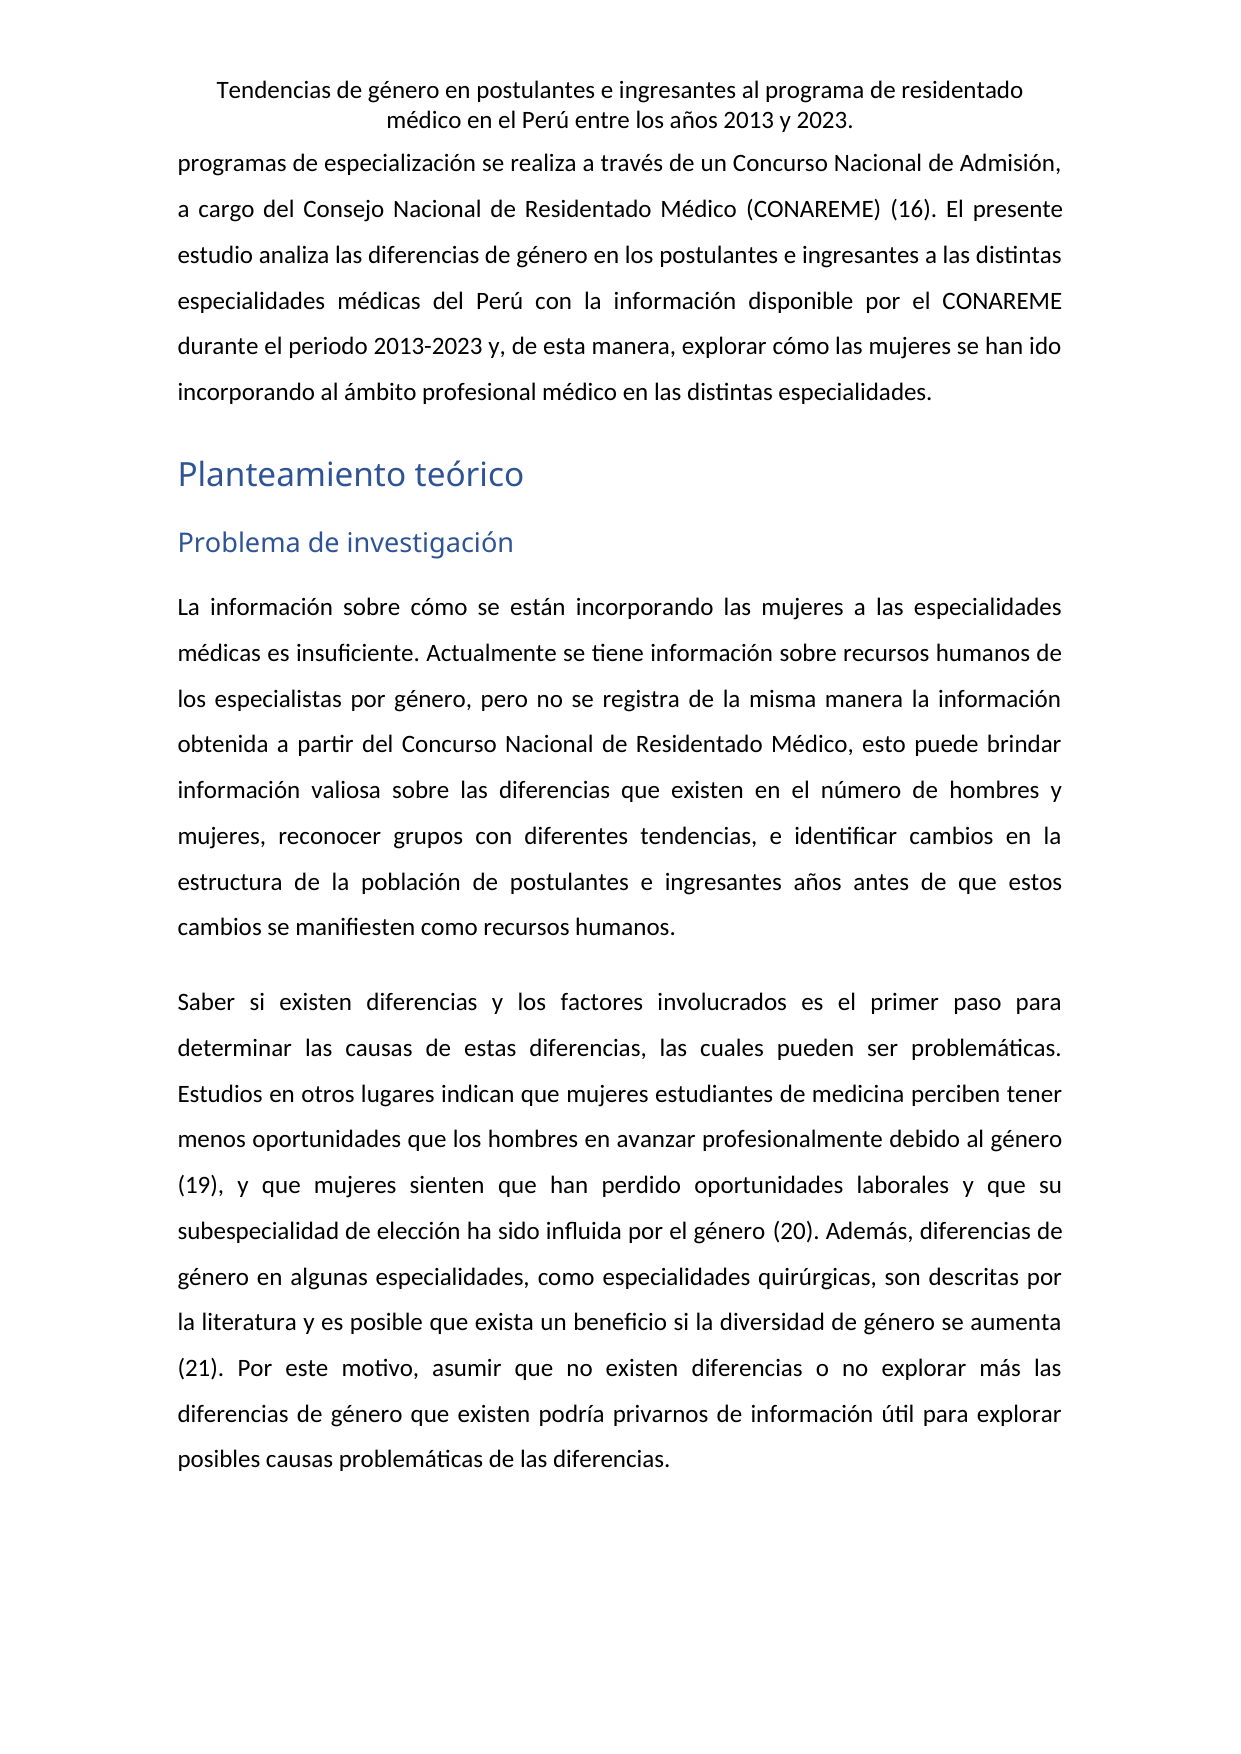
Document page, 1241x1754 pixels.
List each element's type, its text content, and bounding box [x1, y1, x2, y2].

text Saber si existen diferencias y los factores involucrados es el primer paso para determinar las causas de estas diferencias, las cuales pueden ser problemáticas. Estudios en otros lugares indican que mujeres estudiantes de medicina perciben tener menos oportunidades que los hombres en avanzar profesionalmente debido al género (19), y que mujeres sienten que han perdido oportunidades laborales y que su subespecialidad de elección ha sido influida por el género (20). Además, diferencias de género en algunas especialidades, como especialidades quirúrgicas, son descritas por la literatura y es posible que exista un beneficio si la diversidad de género se aumenta (21). Por este motivo, asumir que no existen diferencias o no explorar más las diferencias de género que existen podría privarnos de información útil para explorar posibles causas problemáticas de las diferencias. [177, 986, 1063, 1474]
text La información sobre cómo se están incorporando las mujeres a las especialidades médicas es insuficiente. Actualmente se tiene información sobre recursos humanos de los especialistas por género, pero no se registra de la misma manera la información obtenida a partir del Concurso Nacional de Residentado Médico, esto puede brindar información valiosa sobre las diferencias que existen en el número de hombres y mujeres, reconocer grupos con diferentes tendencias, e identificar cambios en la estructura de la población de postulantes e ingresantes años antes de que estos cambios se manifiesten como recursos humanos. [177, 591, 1063, 942]
subtitle Problema de investigación [177, 523, 1063, 560]
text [177, 148, 1063, 407]
subtitle Planteamiento teórico [177, 451, 1063, 497]
